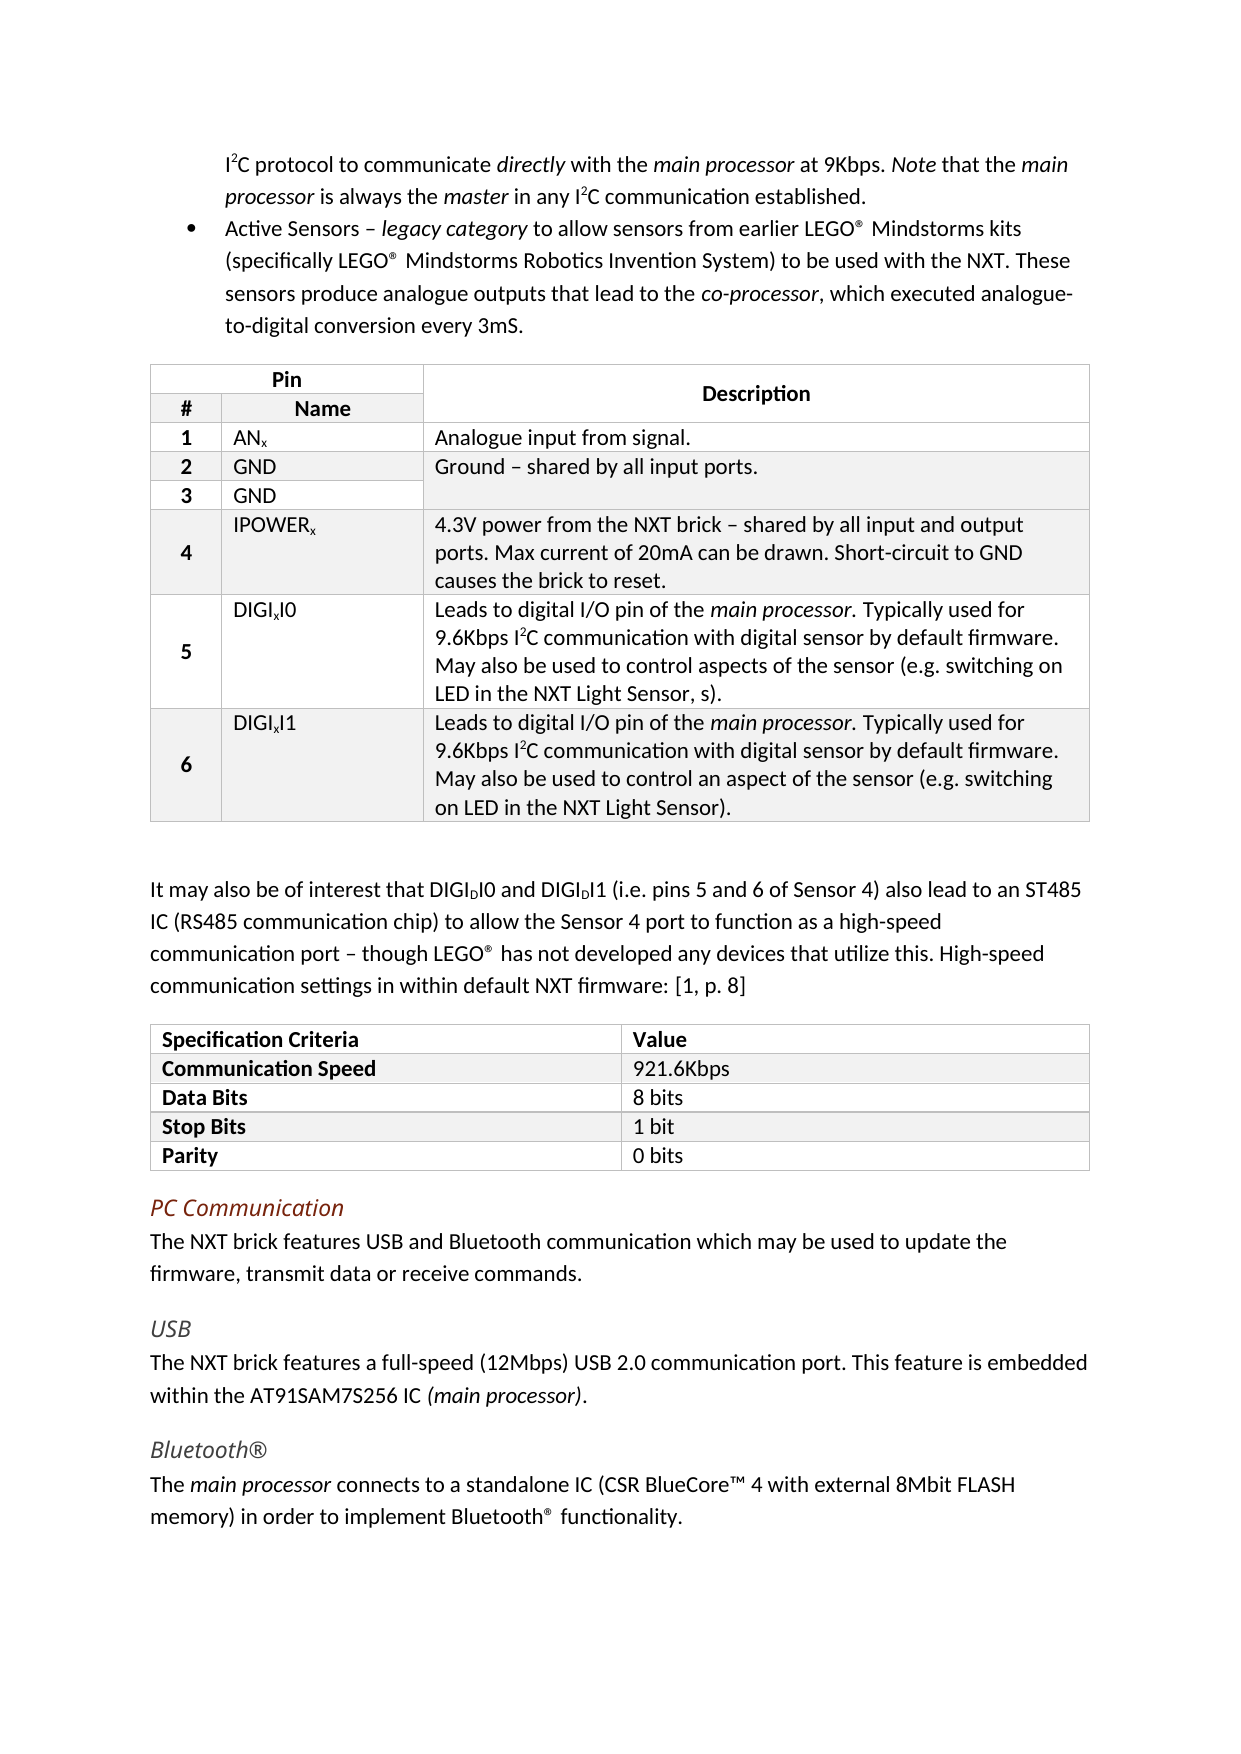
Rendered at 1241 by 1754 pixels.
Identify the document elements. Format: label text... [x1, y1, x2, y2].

table_cell 1 [151, 423, 221, 451]
table_cell IPOWERx [222, 510, 423, 594]
list Active Sensors – legacy category to allow sensors from earlier LEGO® Mindstorms kits (specifically LEGO® Mindstorms Robotics Invention System) to be used with the NXT. These sensors produce analogue outputs that lead to the co-processor, which executed analogue-to-digital conversion every 3mS. [187, 214, 1090, 339]
text The main processor connects to a standalone IC (CSR BlueCore™ 4 with external 8Mbit FLASH memory) in order to implement Bluetooth® functionality. [150, 1470, 1090, 1530]
table_cell Stop Bits [151, 1113, 621, 1141]
table_cell DIGIxI1 [222, 709, 423, 821]
table_header Pin [151, 365, 423, 393]
table_cell Leads to digital I/O pin of the main processor. Typically used for 9.6Kbps I2C communication with digital sensor by default firmware. May also be used to control aspects of the sensor (e.g. switching on LED in the NXT Light Sensor, s). [424, 595, 1089, 707]
table_cell Analogue input from signal. [424, 423, 1089, 451]
table_cell 921.6Kbps [622, 1054, 1089, 1082]
table_cell 0 bits [622, 1142, 1089, 1169]
table_header Value [622, 1025, 1089, 1053]
table_cell Ground – shared by all input ports. [424, 452, 1089, 509]
table_cell GND [222, 481, 423, 509]
table_cell Parity [151, 1142, 621, 1169]
table_cell 5 [151, 595, 221, 707]
subtitle USB [150, 1313, 1090, 1344]
text It may also be of interest that DIGIDI0 and DIGIDI1 (i.e. pins 5 and 6 of Sensor 4) also lead to an ST485 IC (RS485 communication chip) to allow the Sensor 4 port to function as a high-speed communication port – though LEGO® has not developed any devices that utilize this. High-speed communication settings in within default NXT firmware: [150, 875, 1090, 999]
table_header Description [424, 365, 1089, 422]
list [187, 150, 1090, 210]
subtitle Bluetooth® [150, 1434, 1090, 1465]
table_cell GND [222, 452, 423, 480]
table_cell 6 [151, 709, 221, 821]
text The NXT brick features USB and Bluetooth communication which may be used to update the firmware, transmit data or receive commands. [150, 1227, 1090, 1288]
table_cell 4 [151, 510, 221, 594]
table_cell Data Bits [151, 1084, 621, 1111]
table_header Specification Criteria [151, 1025, 621, 1053]
table_cell DIGIxI0 [222, 595, 423, 707]
table_cell Name [222, 394, 423, 422]
table_cell 1 bit [622, 1113, 1089, 1141]
table_cell 3 [151, 481, 221, 509]
table_cell # [151, 394, 221, 422]
text The NXT brick features a full-speed (12Mbps) USB 2.0 communication port. This feature is embedded within the AT91SAM7S256 IC (main processor). [150, 1348, 1090, 1409]
subtitle PC Communication [150, 1191, 1090, 1223]
table_cell 2 [151, 452, 221, 480]
table_cell 8 bits [622, 1084, 1089, 1111]
table_cell Communication Speed [151, 1054, 621, 1082]
table_cell 4.3V power from the NXT brick – shared by all input and output ports. Max current of 20mA can be drawn. Short-circuit to GND causes the brick to reset. [424, 510, 1089, 594]
table_cell ANx [222, 423, 423, 451]
table_cell Leads to digital I/O pin of the main processor. Typically used for 9.6Kbps I2C communication with digital sensor by default firmware. May also be used to control an aspect of the sensor (e.g. switching on LED in the NXT Light Sensor). [424, 709, 1089, 821]
